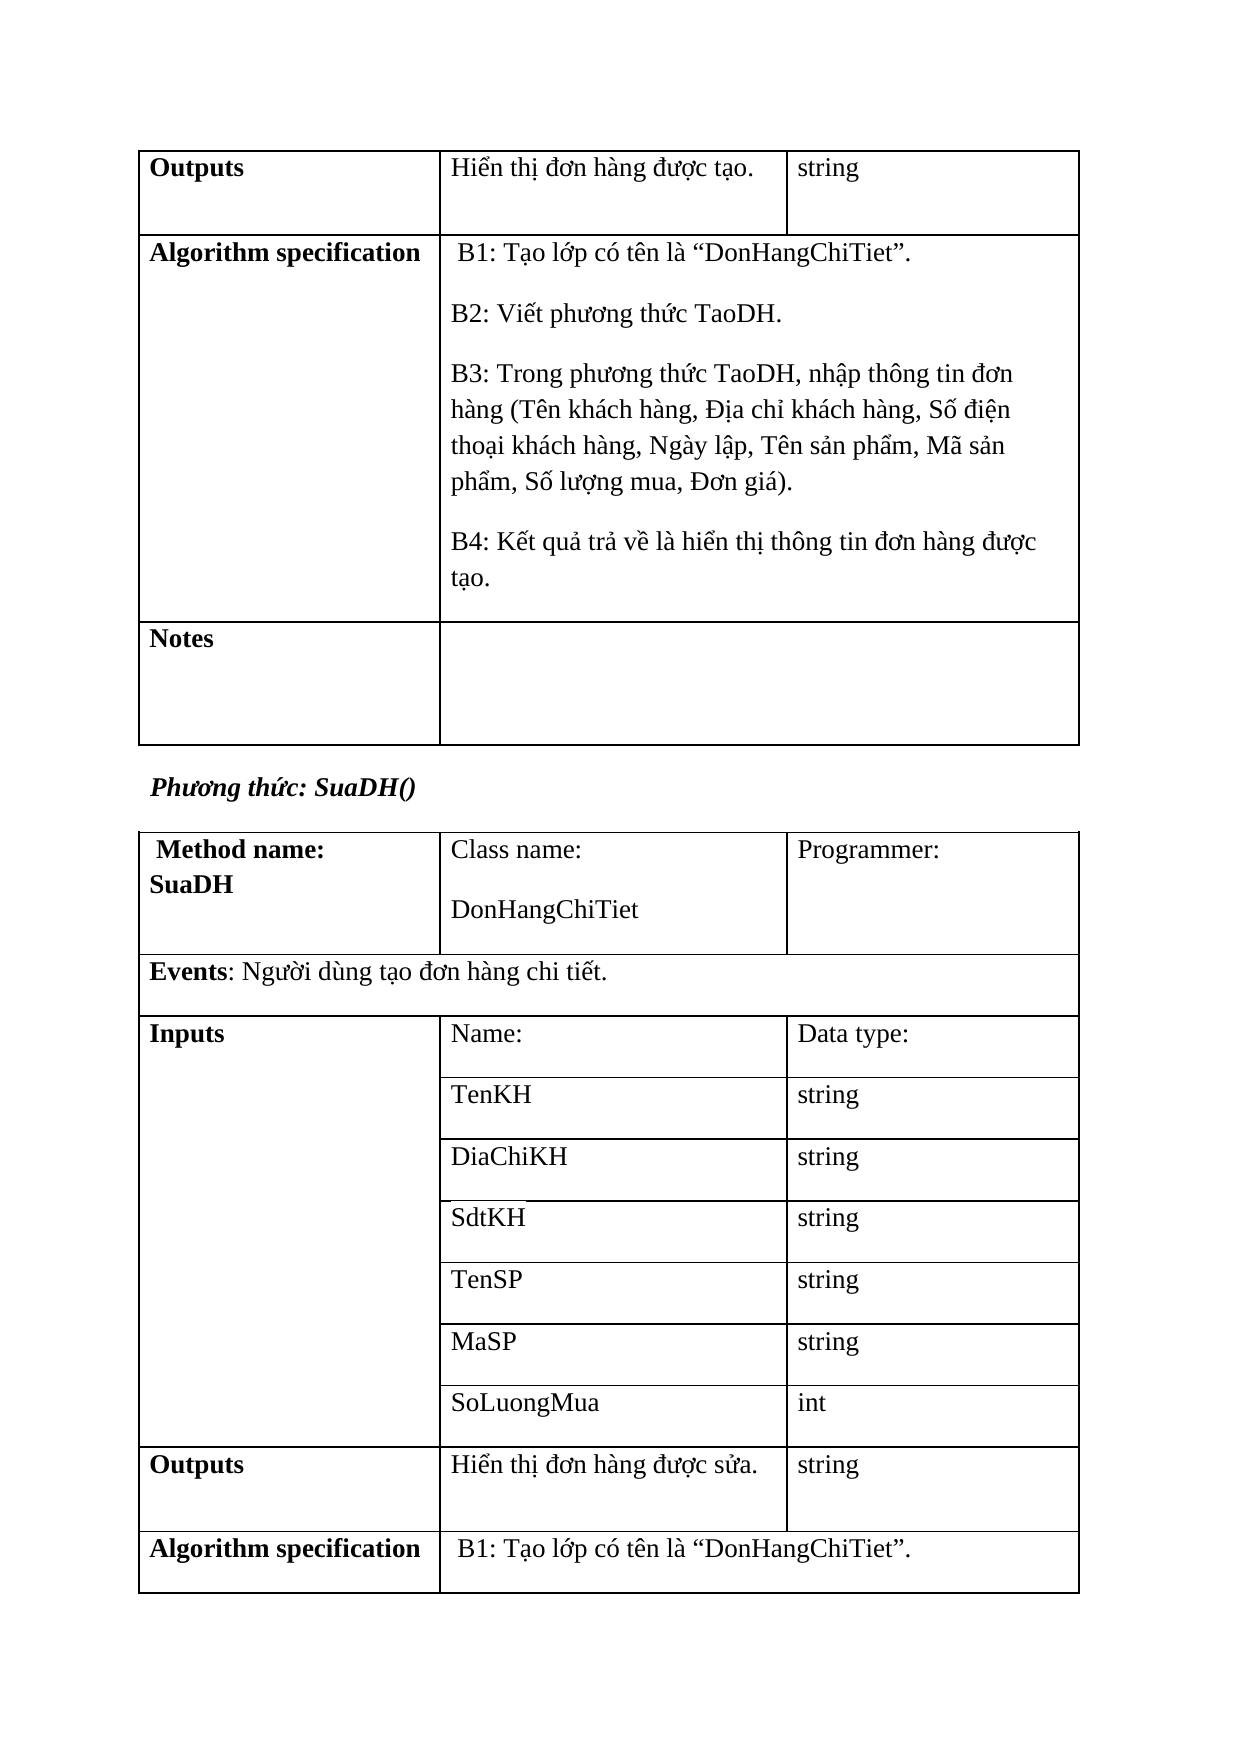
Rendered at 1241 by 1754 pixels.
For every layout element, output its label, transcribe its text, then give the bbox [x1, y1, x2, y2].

table_cell Hiển thị đơn hàng được tạo. [441, 152, 786, 234]
table_header Method name: SuaDH [140, 833, 439, 954]
table_cell string [788, 1078, 1078, 1138]
table_cell B1: Tạo lớp có tên là “DonHangChiTiet”. B2: Viết phương thức TaoDH. B3: Trong phương thức TaoDH, nhập thông tin đơn hàng (Tên khách hàng, Địa chỉ khách hàng, Số điện thoại khách hàng, Ngày lập, Tên sản phẩm, Mã sản phẩm, Số lượng mua, Đơn giá). B4: Kết quả trả về là hiển thị thông tin đơn hàng được tạo. [441, 236, 1078, 621]
table_cell string [788, 1202, 1078, 1261]
table_cell string [788, 1448, 1078, 1531]
table_cell int [788, 1386, 1078, 1446]
table_cell [441, 623, 1078, 744]
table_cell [140, 1532, 439, 1592]
table_cell MaSP [441, 1325, 786, 1384]
table_cell string [788, 1325, 1078, 1384]
table_cell string [788, 152, 1078, 234]
table_cell DiaChiKH [441, 1140, 786, 1200]
table_cell Algorithm specification [140, 236, 439, 621]
table_header Class name: DonHangChiTiet [441, 833, 786, 954]
table_cell string [788, 1140, 1078, 1200]
table_cell SdtKH [441, 1202, 786, 1261]
table_cell Outputs [140, 1448, 439, 1531]
table_cell Notes [140, 623, 439, 744]
table_cell Events: Người dùng tạo đơn hàng chi tiết. [140, 955, 1078, 1015]
table_cell Outputs [140, 152, 439, 234]
table_header Programmer: [788, 833, 1078, 954]
table_cell Inputs [140, 1017, 439, 1446]
table_cell Name: [441, 1017, 786, 1077]
table_cell Data type: [788, 1017, 1078, 1077]
text Phương thức: SuaDH() [150, 771, 1090, 802]
table_cell TenKH [441, 1078, 786, 1138]
table_cell string [788, 1263, 1078, 1323]
table_cell SoLuongMua [441, 1386, 786, 1446]
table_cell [441, 1532, 1078, 1592]
table_cell Hiển thị đơn hàng được sửa. [441, 1448, 786, 1531]
table_cell TenSP [441, 1263, 786, 1323]
